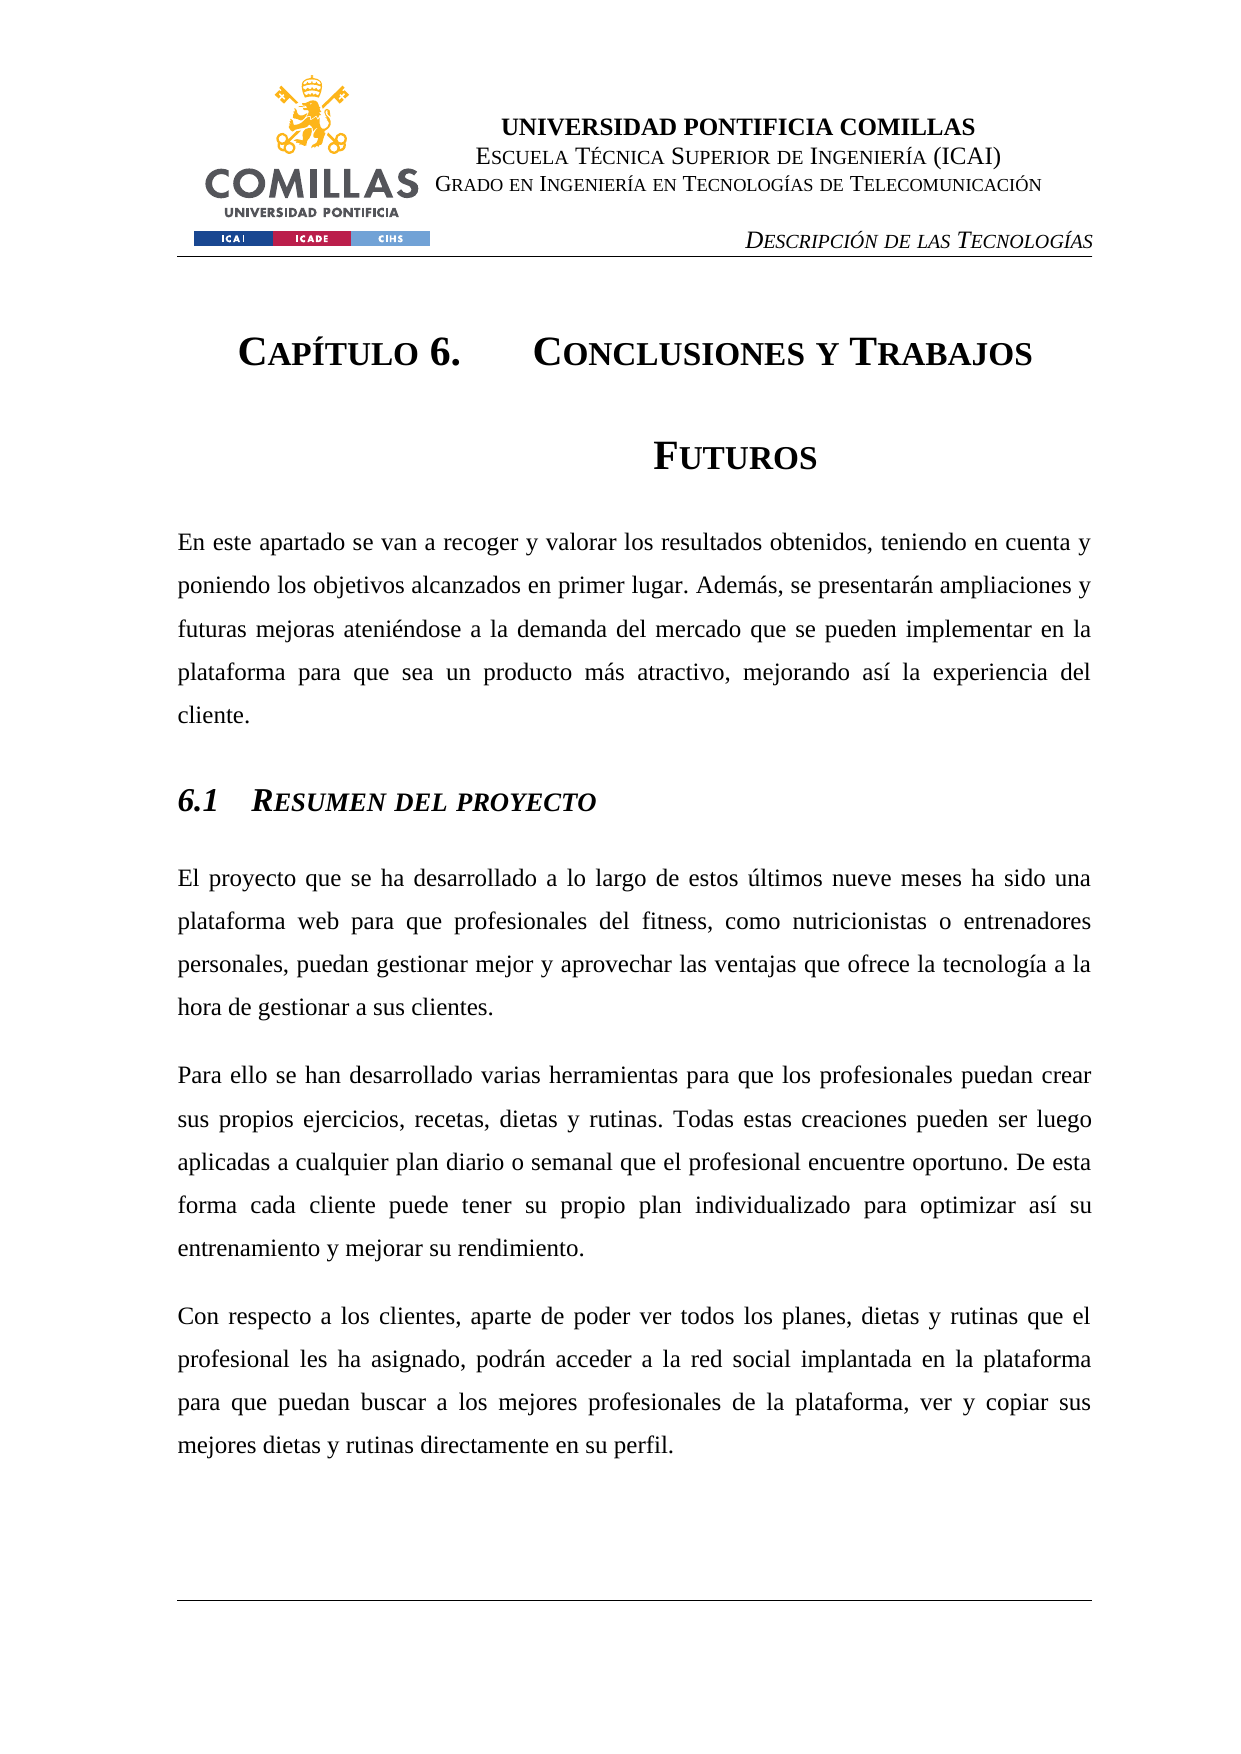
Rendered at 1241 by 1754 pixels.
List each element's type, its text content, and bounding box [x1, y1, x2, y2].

text En este apartado se van a recoger y valorar los resultados obtenidos, teniendo en cuenta y poniendo los objetivos alcanzados en primer lugar. Además, se presentarán ampliaciones y futuras mejoras ateniéndose a la demanda del mercado que se pueden implementar en la plataforma para que sea un producto más atractivo, mejorando así la experiencia del cliente. [177, 527, 1092, 729]
text Con respecto a los clientes, aparte de poder ver todos los planes, dietas y rutinas que el profesional les ha asignado, podrán acceder a la red social implantada en la plataforma para que puedan buscar a los mejores profesionales de la plataforma, ver y copiar sus mejores dietas y rutinas directamente en su perfil. [177, 1301, 1092, 1459]
text Para ello se han desarrollado varias herramientas para que los profesionales puedan crear sus propios ejercicios, recetas, dietas y rutinas. Todas estas creaciones pueden ser luego aplicadas a cualquier plan diario o semanal que el profesional encuentre oportuno. De esta forma cada cliente puede tener su propio plan individualizado para optimizar así su entrenamiento y mejorar su rendimiento. [177, 1061, 1092, 1262]
subtitle Conclusiones y Trabajos Futuros [177, 282, 1092, 490]
text El proyecto que se ha desarrollado a lo largo de estos últimos nueve meses ha sido una plataforma web para que profesionales del fitness, como nutricionistas o entrenadores personales, puedan gestionar mejor y aprovechar las ventajas que ofrece la tecnología a la hora de gestionar a sus clientes. [177, 863, 1092, 1021]
subtitle Resumen del proyecto [177, 781, 1092, 819]
